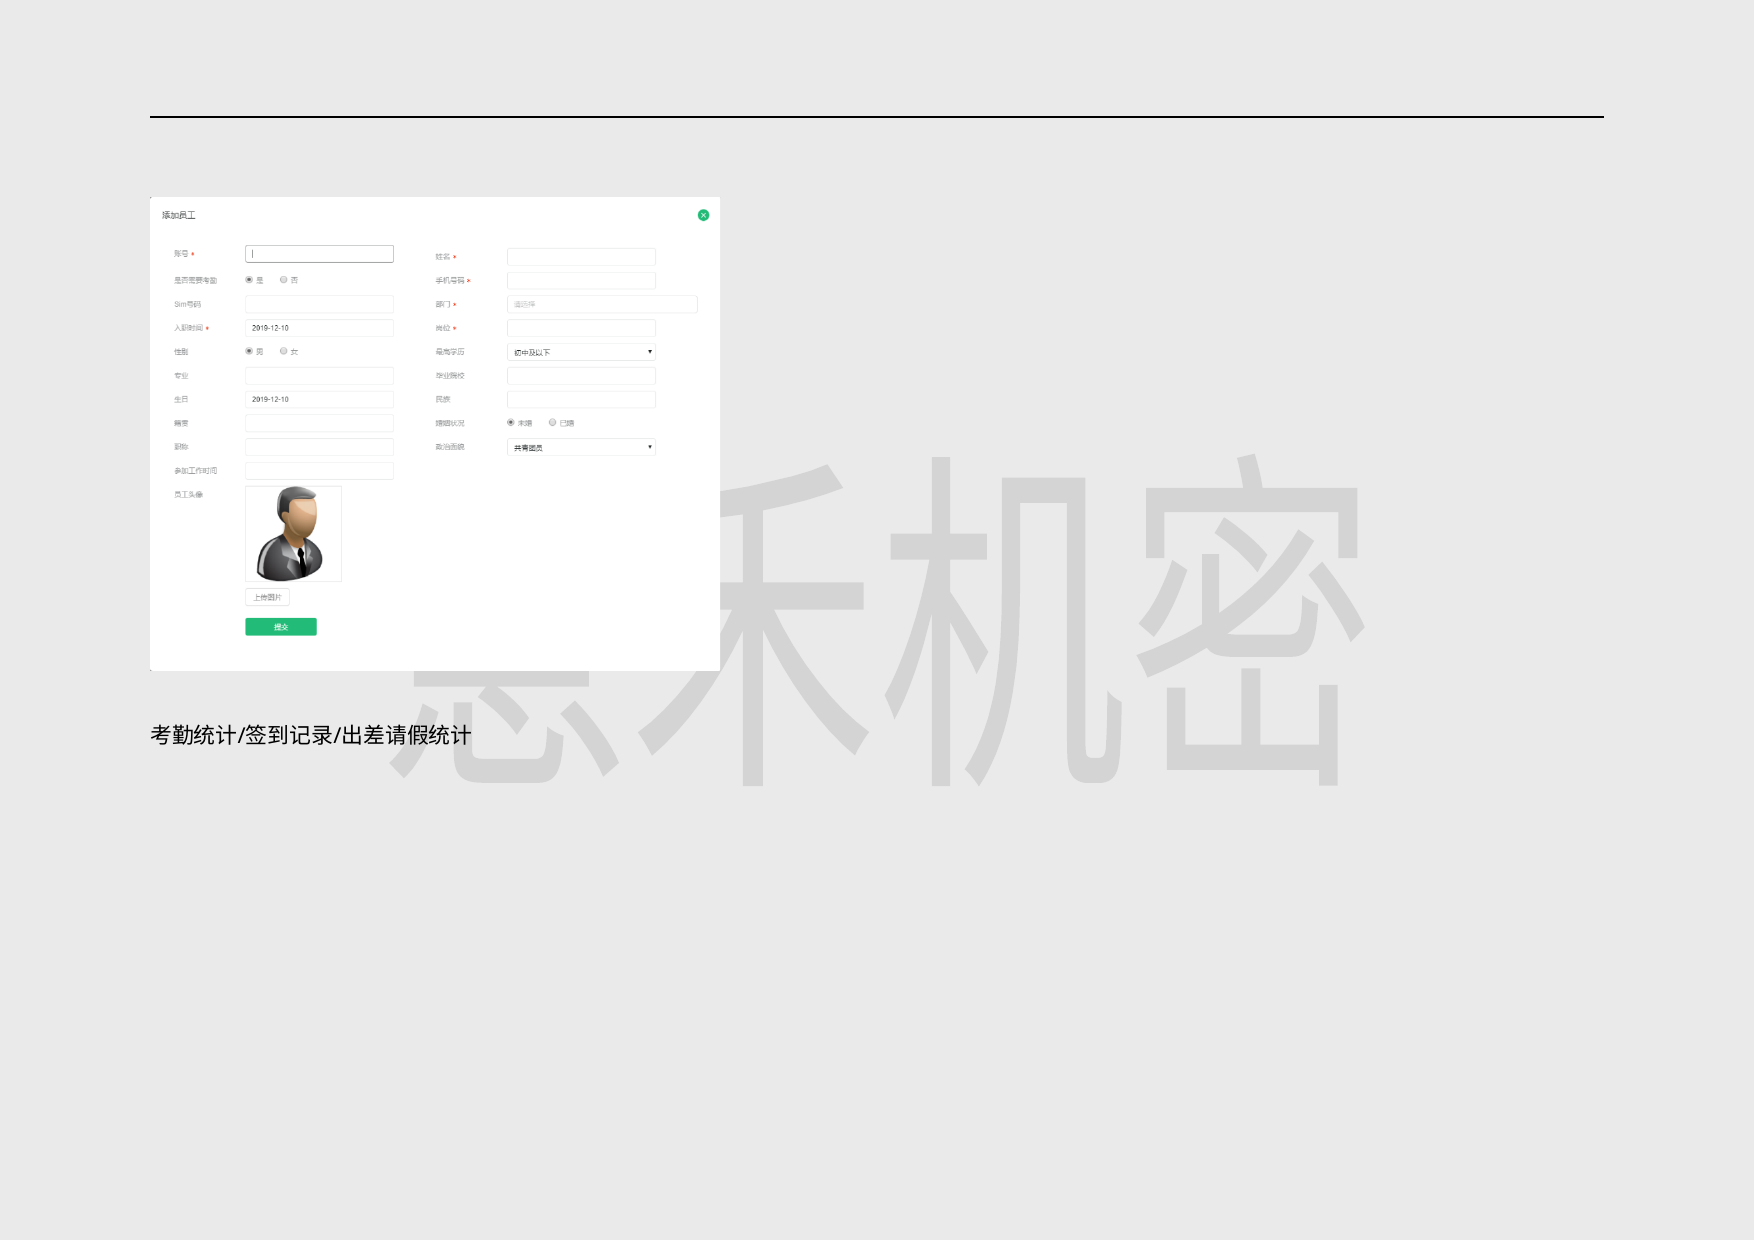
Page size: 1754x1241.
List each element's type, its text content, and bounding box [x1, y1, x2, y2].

text 考勤统计/签到记录/出差请假统计 [150, 718, 1604, 750]
picture [150, 197, 721, 671]
